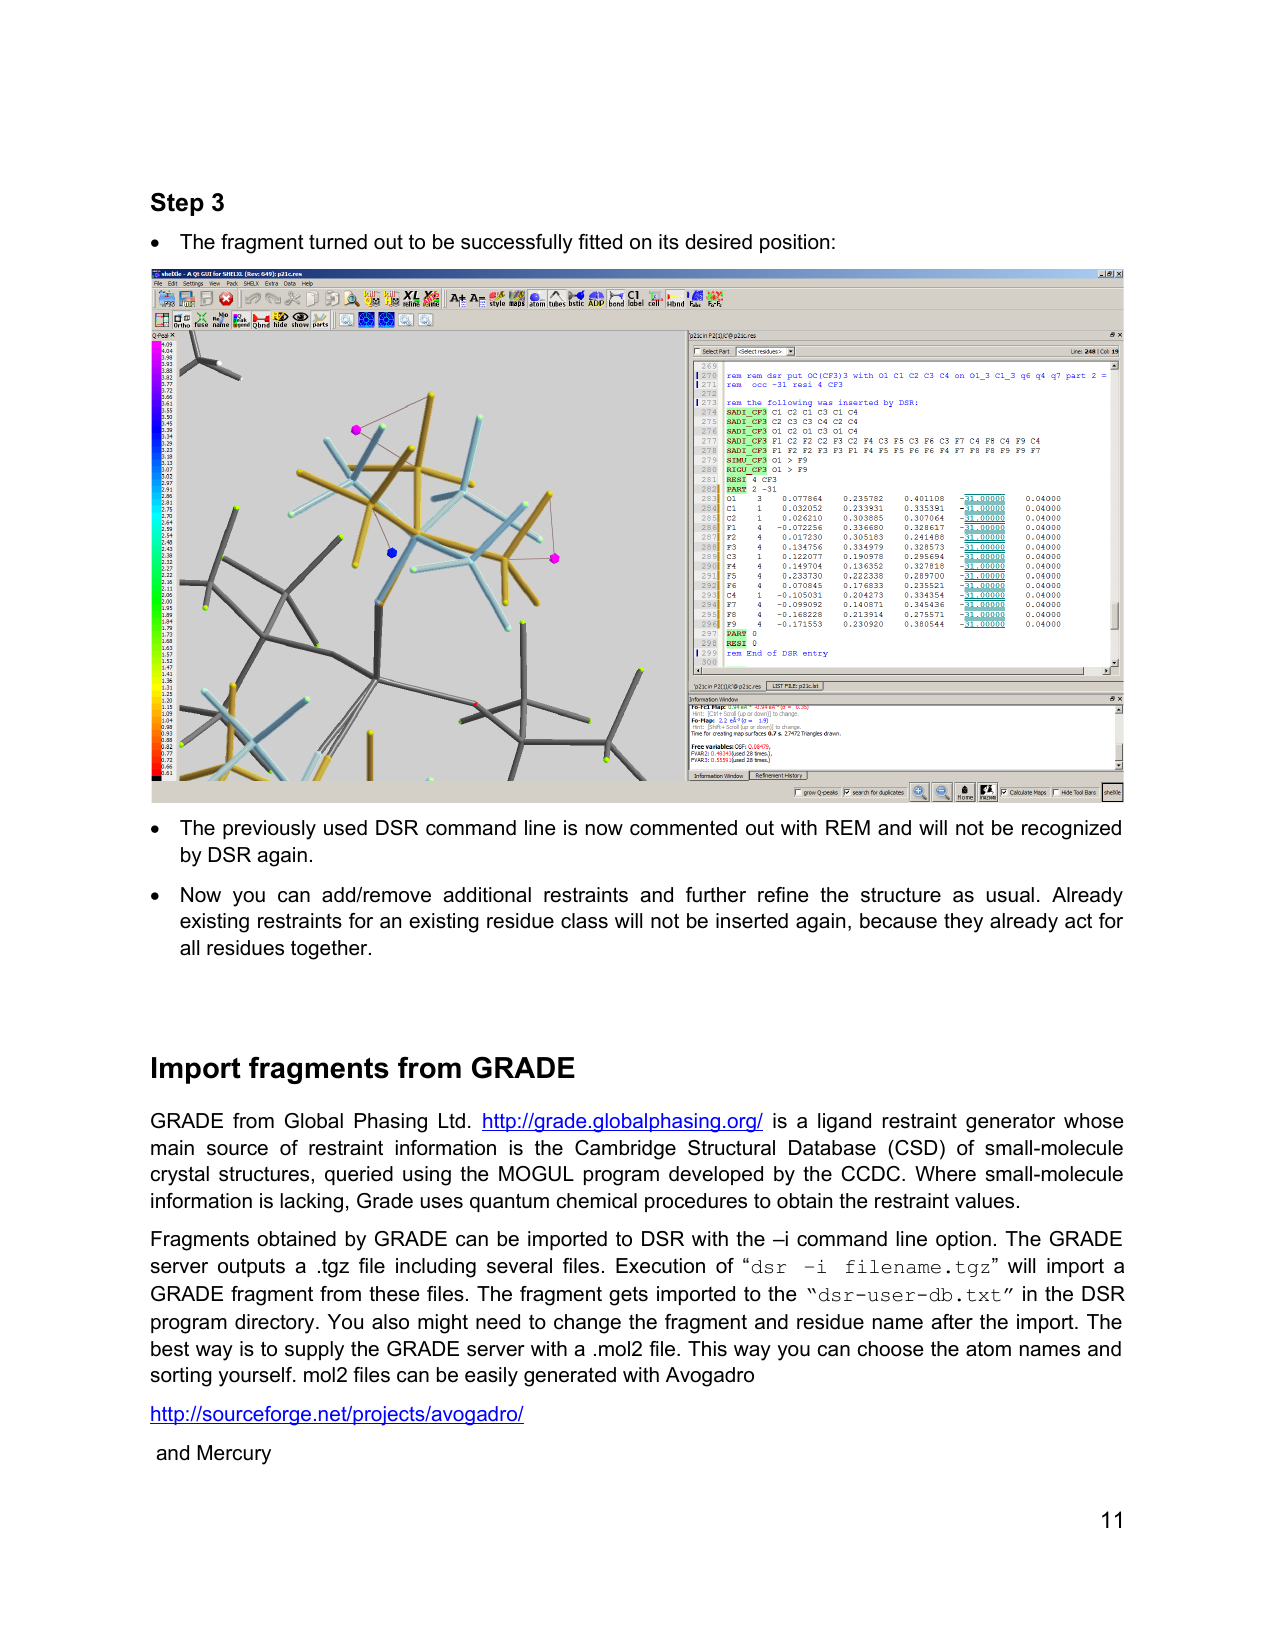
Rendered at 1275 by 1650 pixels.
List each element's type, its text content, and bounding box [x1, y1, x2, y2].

text http://sourceforge.net/projects/avogadro/ [150, 1402, 1125, 1426]
text The previously used DSR command line is now commented out with REM and will not be recognized by DSR again. [150, 814, 1125, 866]
text GRADE from Global Phasing Ltd. http://grade.globalphasing.org/ is a ligand restraint generator whose main source of restraint information is the Cambridge Structural Database (CSD) of small-molecule crystal structures, queried using the MOGUL program developed by the CCDC. Where small-molecule information is lacking, Grade uses quantum chemical procedures to obtain the restraint values. [150, 1109, 1125, 1212]
text The fragment turned out to be successfully fitted on its desired position: [150, 229, 1125, 254]
picture [151, 269, 1124, 803]
text Step 3 [150, 187, 1125, 216]
text and Mercury [150, 1441, 1125, 1464]
text Import fragments from GRADE [150, 1051, 1125, 1084]
text Now you can add/remove additional restraints and further refine the structure as usual. Already existing restraints for an existing residue class will not be inserted again, because they already act for all residues together. [150, 881, 1125, 959]
text Fragments obtained by GRADE can be imported to DSR with the –i command line option. The GRADE server outputs a .tgz file including several files. Execution of “dsr –i filename.tgz” will import a GRADE fragment from these files. The fragment gets imported to the “dsr-user-db.txt” in the DSR program directory. You also might need to change the fragment and residue name after the import. The best way is to supply the GRADE server with a .mol2 file. This way you can choose the atom names and sorting yourself. mol2 files can be easily generated with Avogadro [150, 1227, 1125, 1387]
